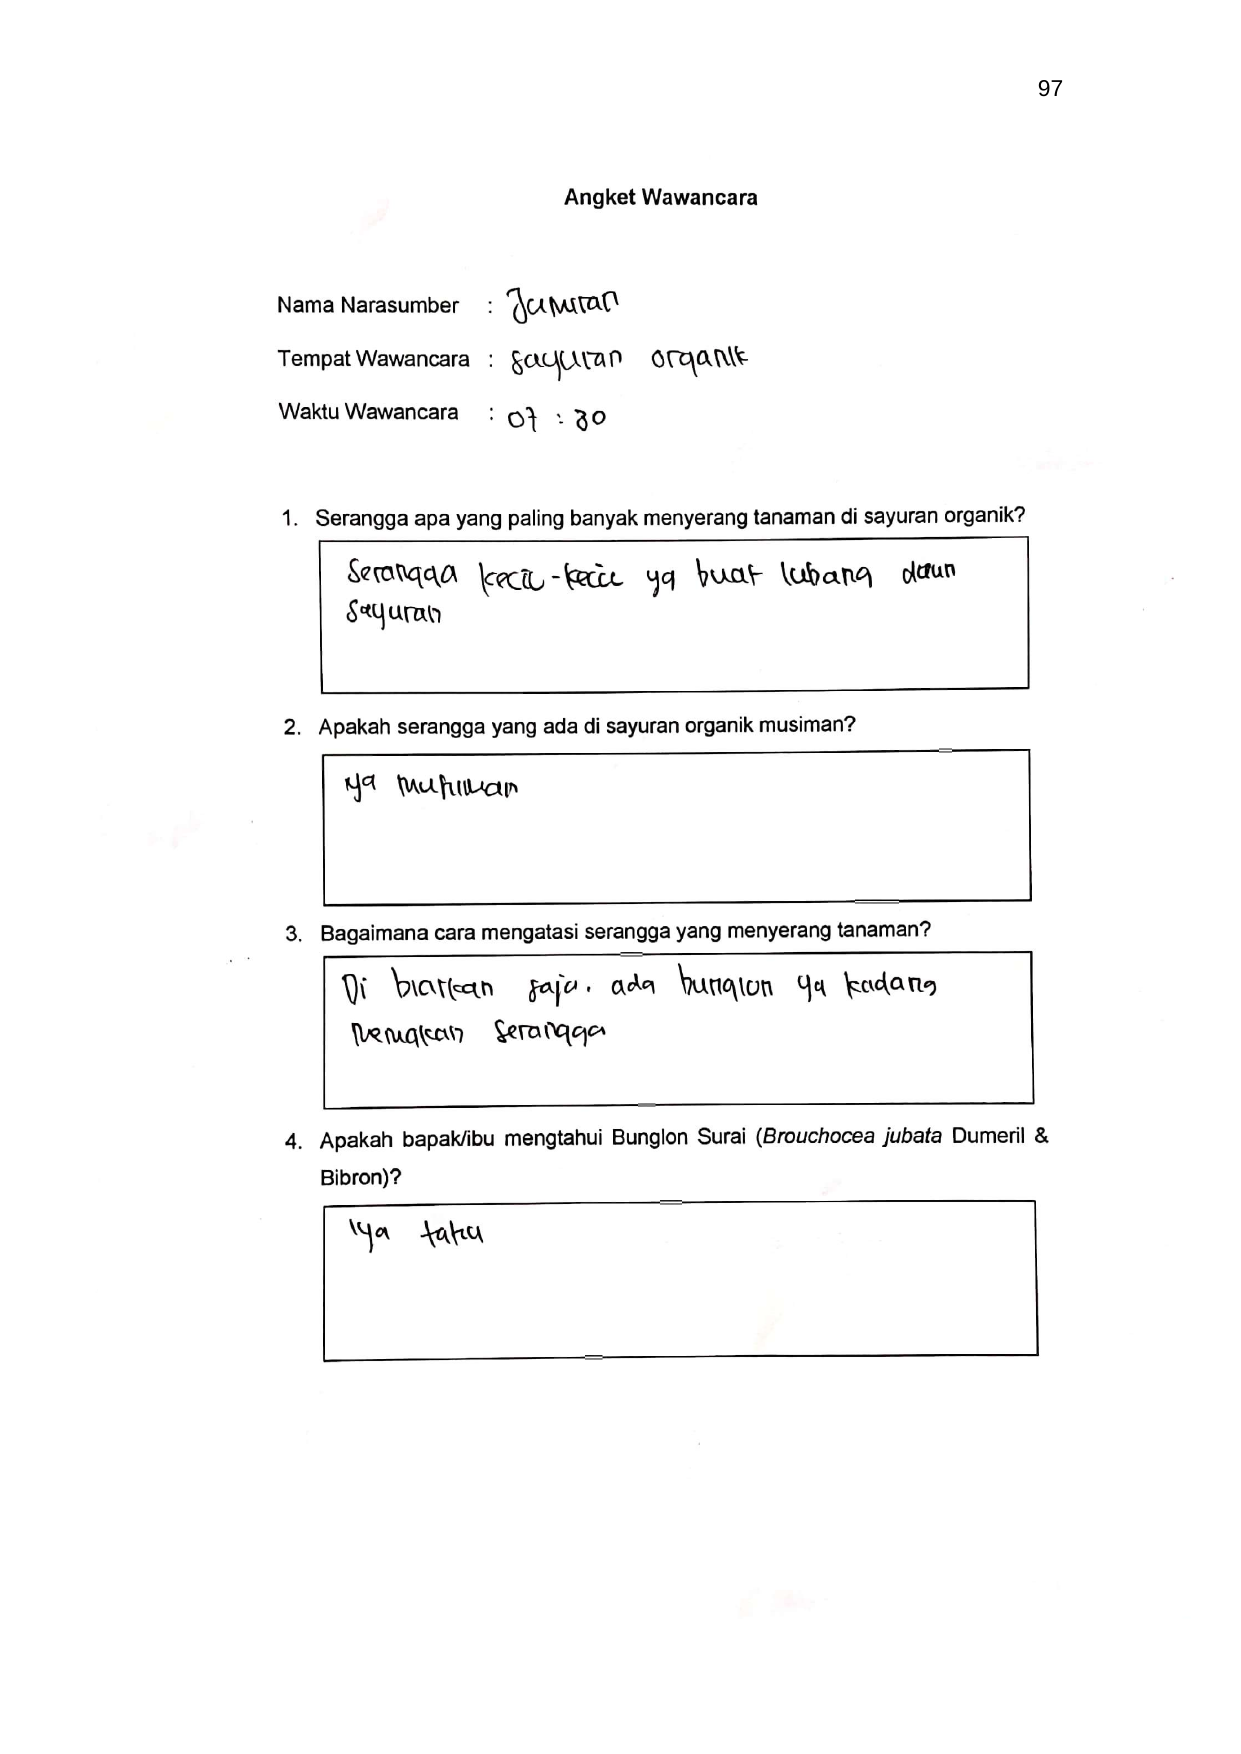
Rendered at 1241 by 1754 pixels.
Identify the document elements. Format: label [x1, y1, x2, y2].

picture [95, 121, 1204, 1619]
